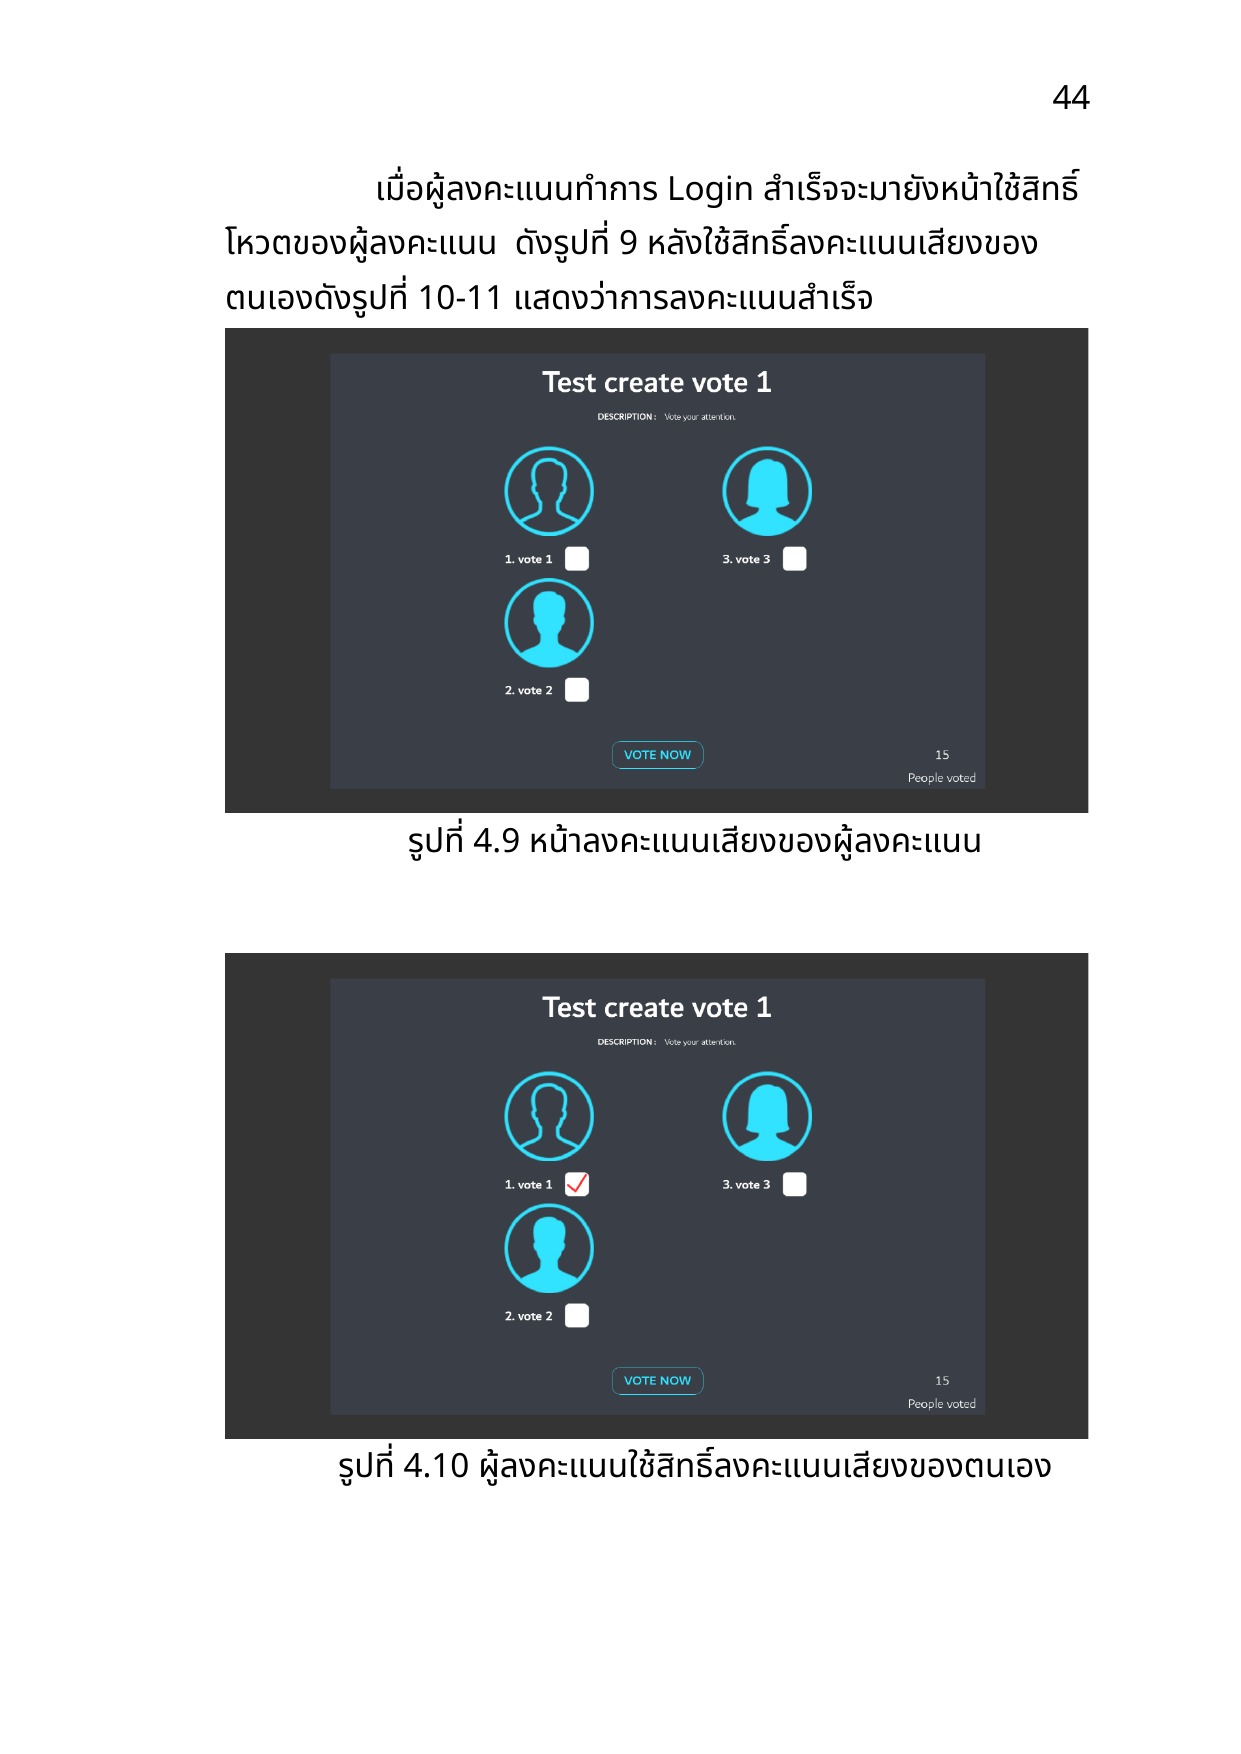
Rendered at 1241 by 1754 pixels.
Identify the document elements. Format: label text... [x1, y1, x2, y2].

picture [225, 328, 1089, 813]
text รูปที่ 4.10 ผู้ลงคะแนนใช้สิทธิ์ลงคะแนนเสียงของตนเอง [300, 1442, 1090, 1493]
picture [225, 953, 1089, 1439]
text รูปที่ 4.9 หน้าลงคะแนนเสียงของผู้ลงคะแนน [300, 817, 1090, 867]
